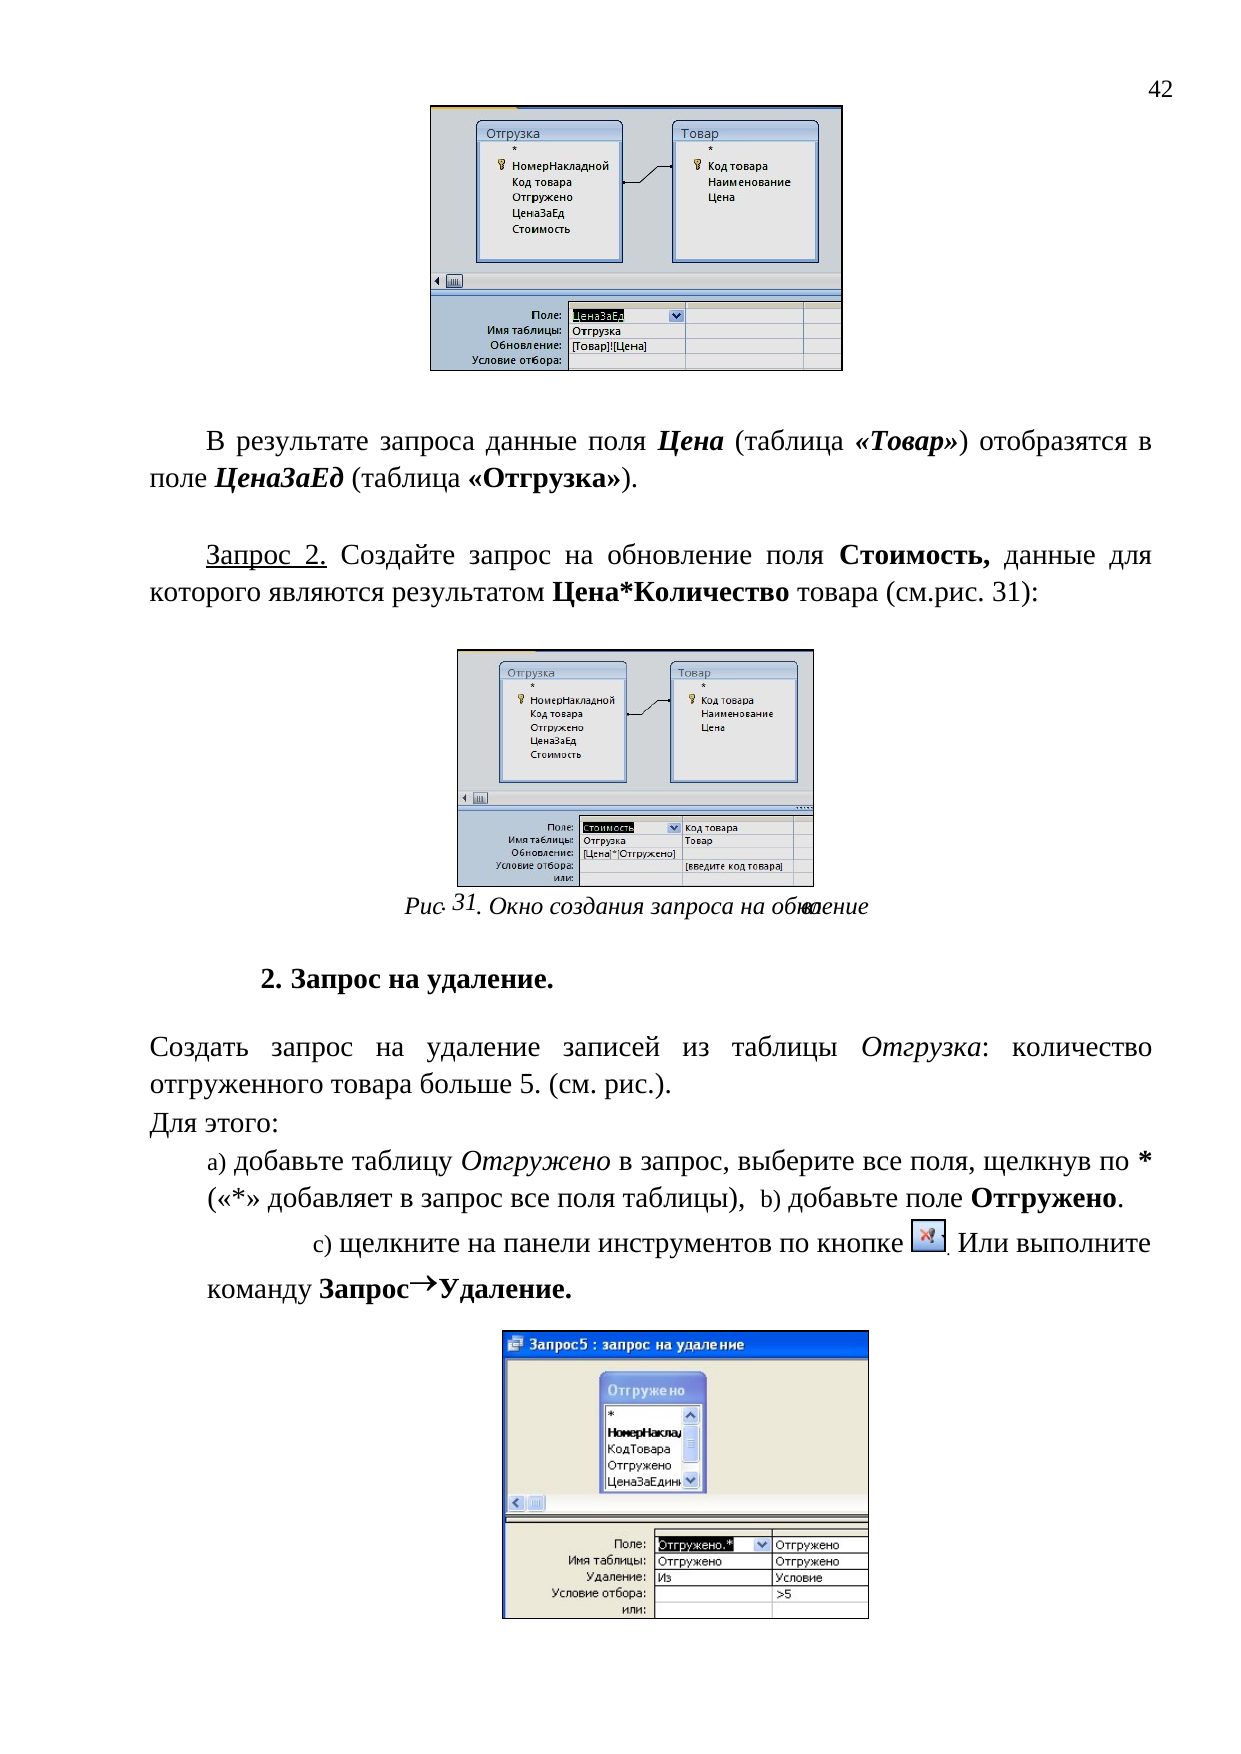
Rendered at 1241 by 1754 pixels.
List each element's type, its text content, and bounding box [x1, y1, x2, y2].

picture [913, 1221, 944, 1251]
text Для этого: [149, 1105, 1152, 1138]
text В результате запроса данные поля Цена (таблица «Товар») отобразятся в поле ЦенаЗаЕд (таблица «Отгрузка»). [149, 423, 1152, 493]
text Запрос 2. Создайте запрос на обновление поля Стоимость, данные для которого являются результатом Цена*Количество товара (см.рис. 31): [149, 537, 1152, 608]
subtitle 2. Запрос на удаление. [260, 961, 1153, 995]
text c) щелкните на панели инструментов по кнопке . Или выполните [148, 1219, 1151, 1259]
text a) добавьте таблицу Отгружено в запрос, выберите все поля, щелкнув по * («*» добавляет в запрос все поля таблицы), b) добавьте поле Отгружено. [207, 1143, 1152, 1214]
picture [463, 1286, 467, 1297]
picture [431, 107, 841, 370]
picture [409, 1261, 467, 1297]
picture [458, 651, 813, 886]
text Создать запрос на удаление записей из таблицы Отгрузка: количество отгруженного товара больше 5. (см. рис.). [149, 1029, 1152, 1100]
picture [503, 1332, 868, 1618]
